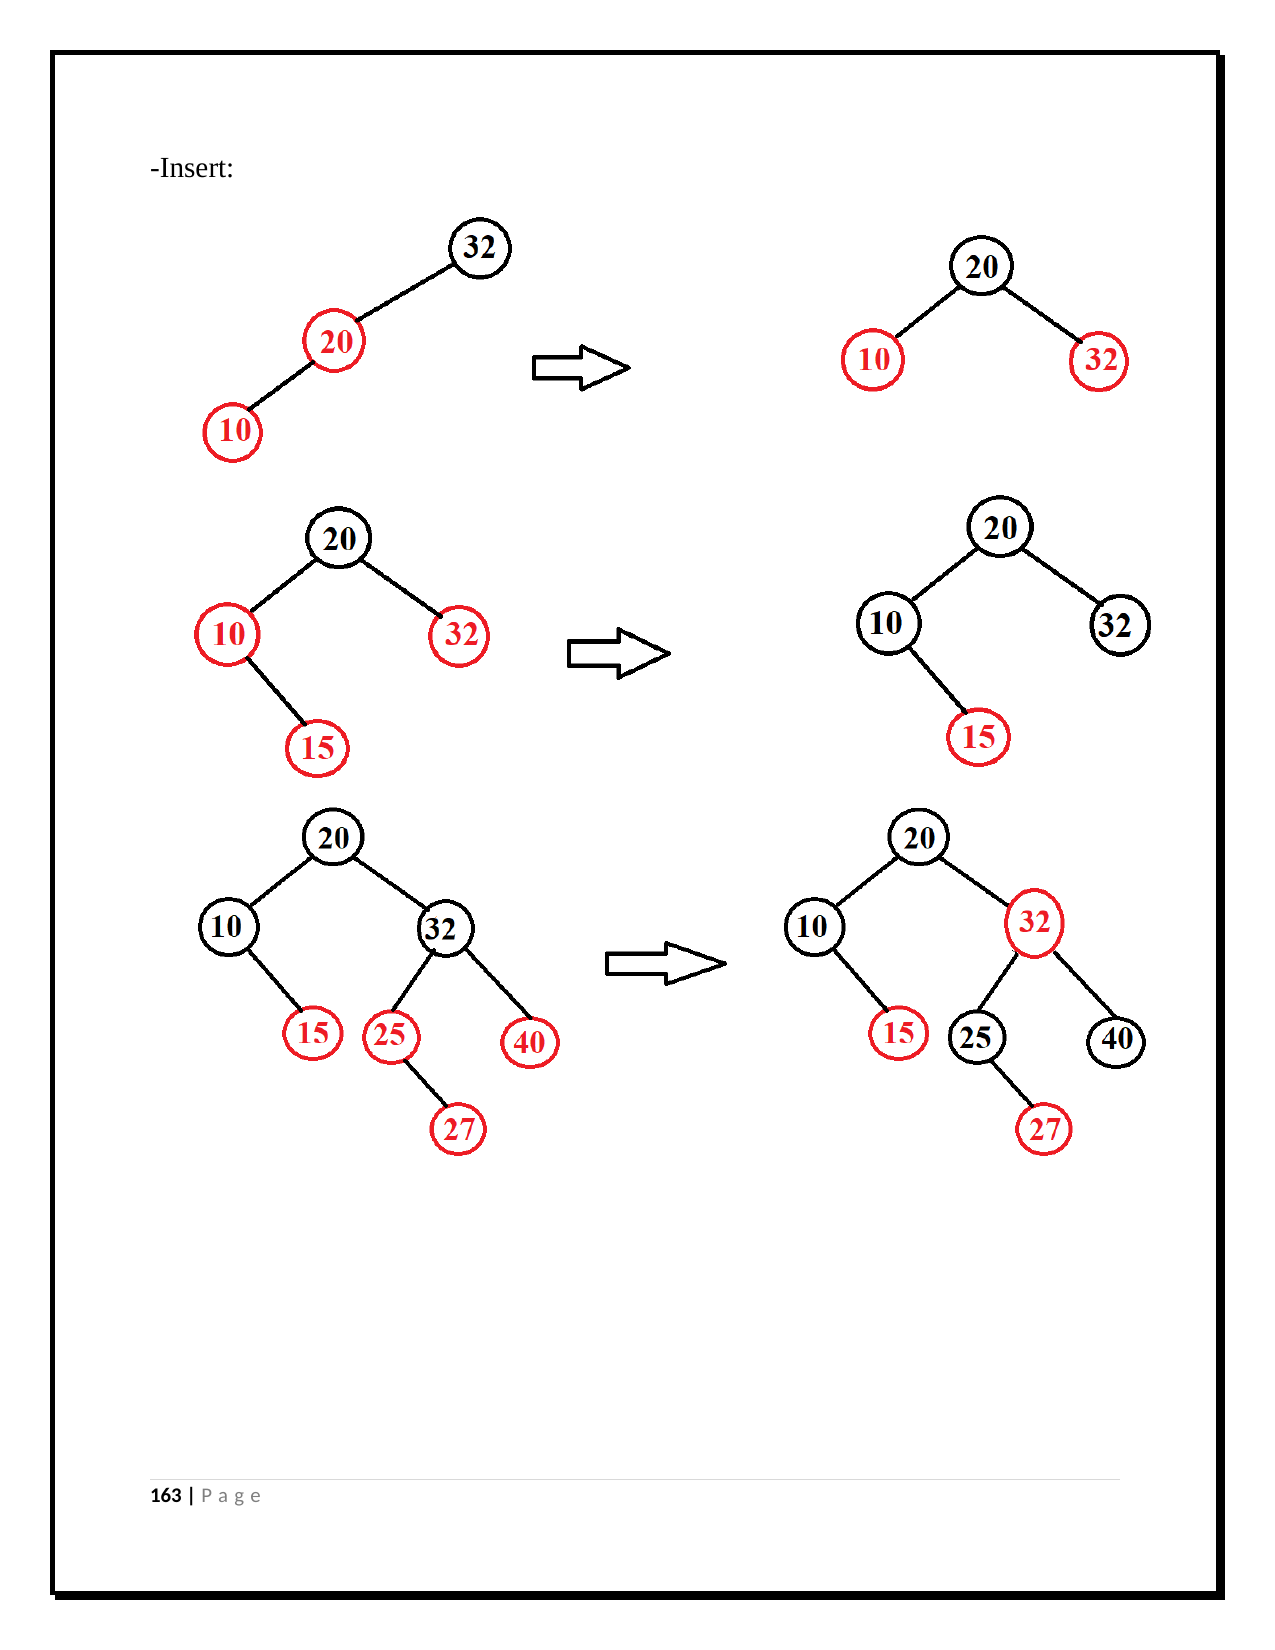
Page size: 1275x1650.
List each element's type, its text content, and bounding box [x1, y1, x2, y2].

picture [187, 200, 1163, 476]
picture [187, 487, 1163, 783]
picture [187, 795, 1163, 1175]
text -Insert: [150, 150, 1120, 183]
